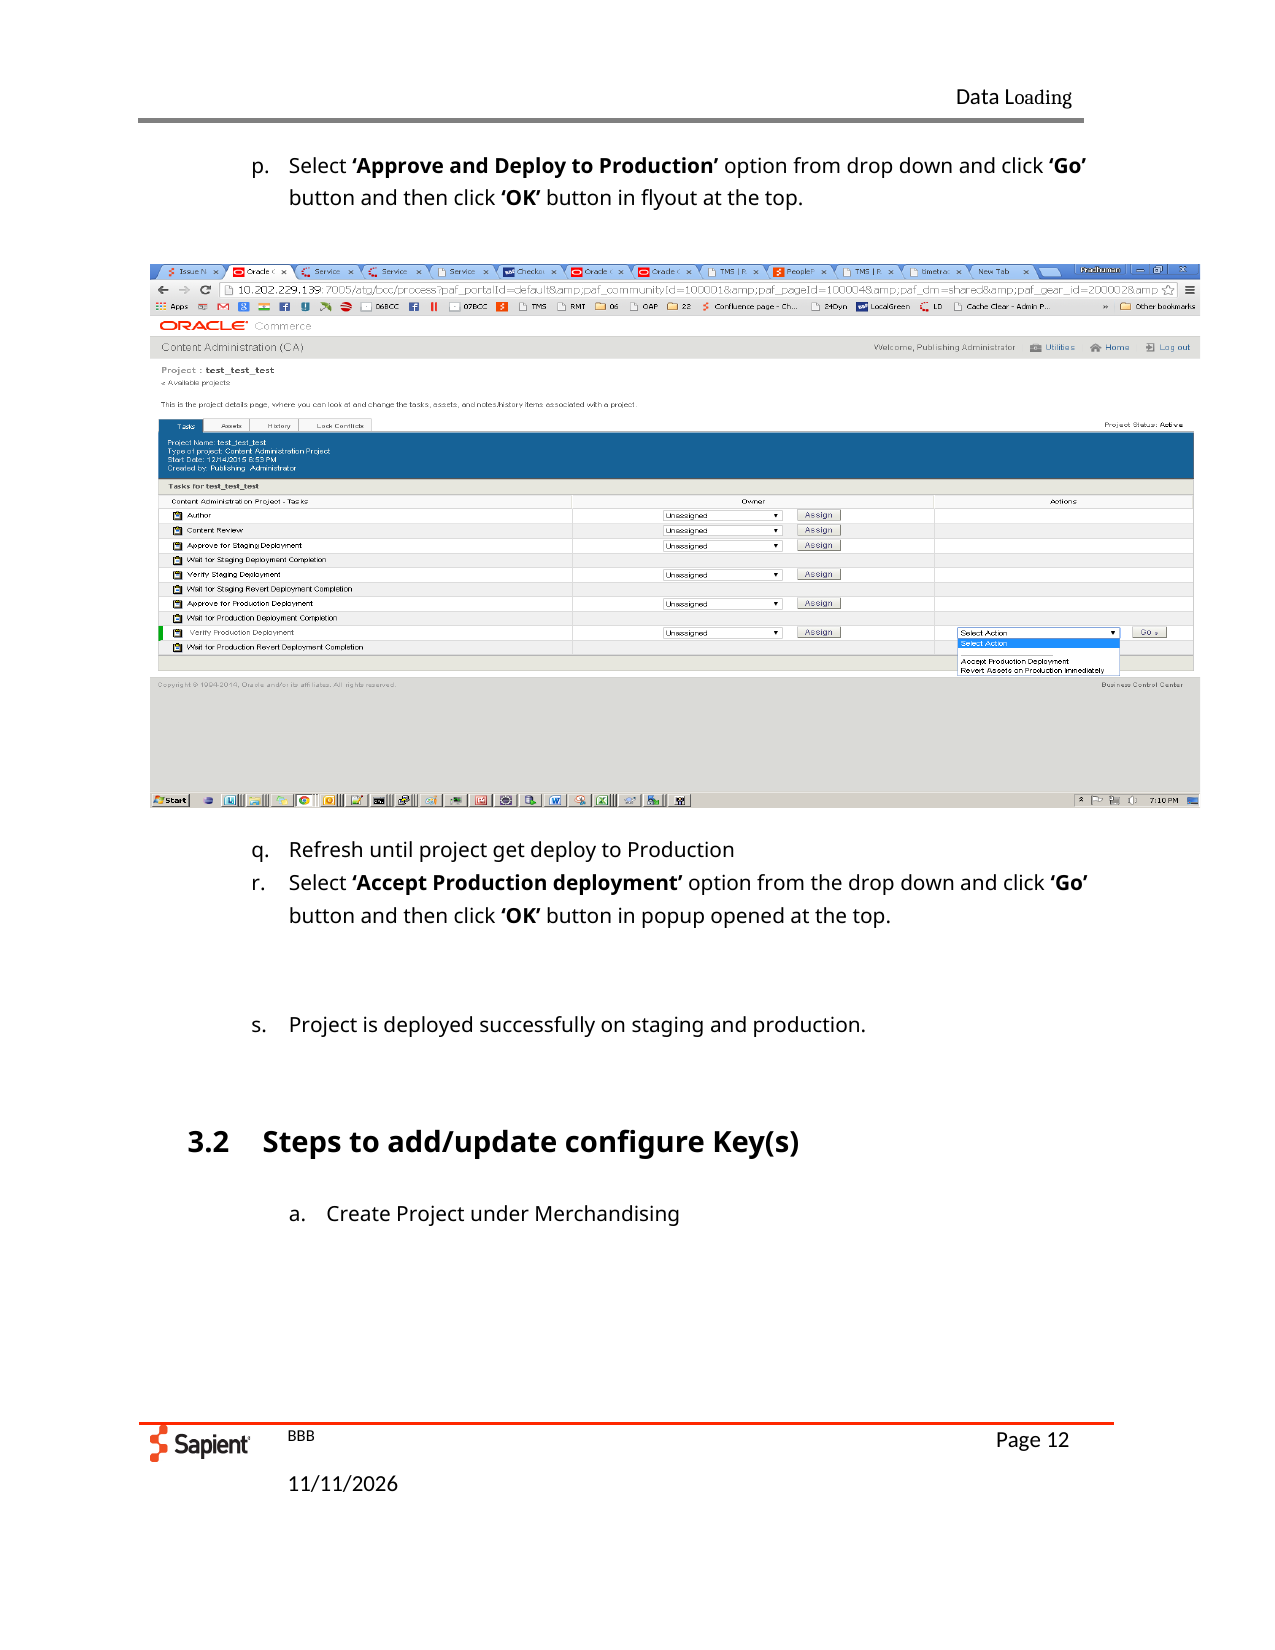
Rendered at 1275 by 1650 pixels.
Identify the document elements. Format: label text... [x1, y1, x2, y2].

list Select ‘Approve and Deploy to Production’ option from drop down and click ‘Go’ button and then click ‘OK’ button in flyout at the top. [251, 151, 1125, 212]
list Refresh until project get deploy to Production [251, 836, 1125, 864]
list Create Project under Merchandising [289, 1199, 1125, 1228]
picture [150, 264, 1200, 808]
list Select ‘Accept Production deployment’ option from the drop down and click ‘Go’ button and then click ‘OK’ button in popup opened at the top. [251, 868, 1125, 929]
subtitle Steps to add/update configure Key(s) [187, 1121, 1125, 1161]
list Project is deployed successfully on staging and production. [251, 1010, 1125, 1039]
